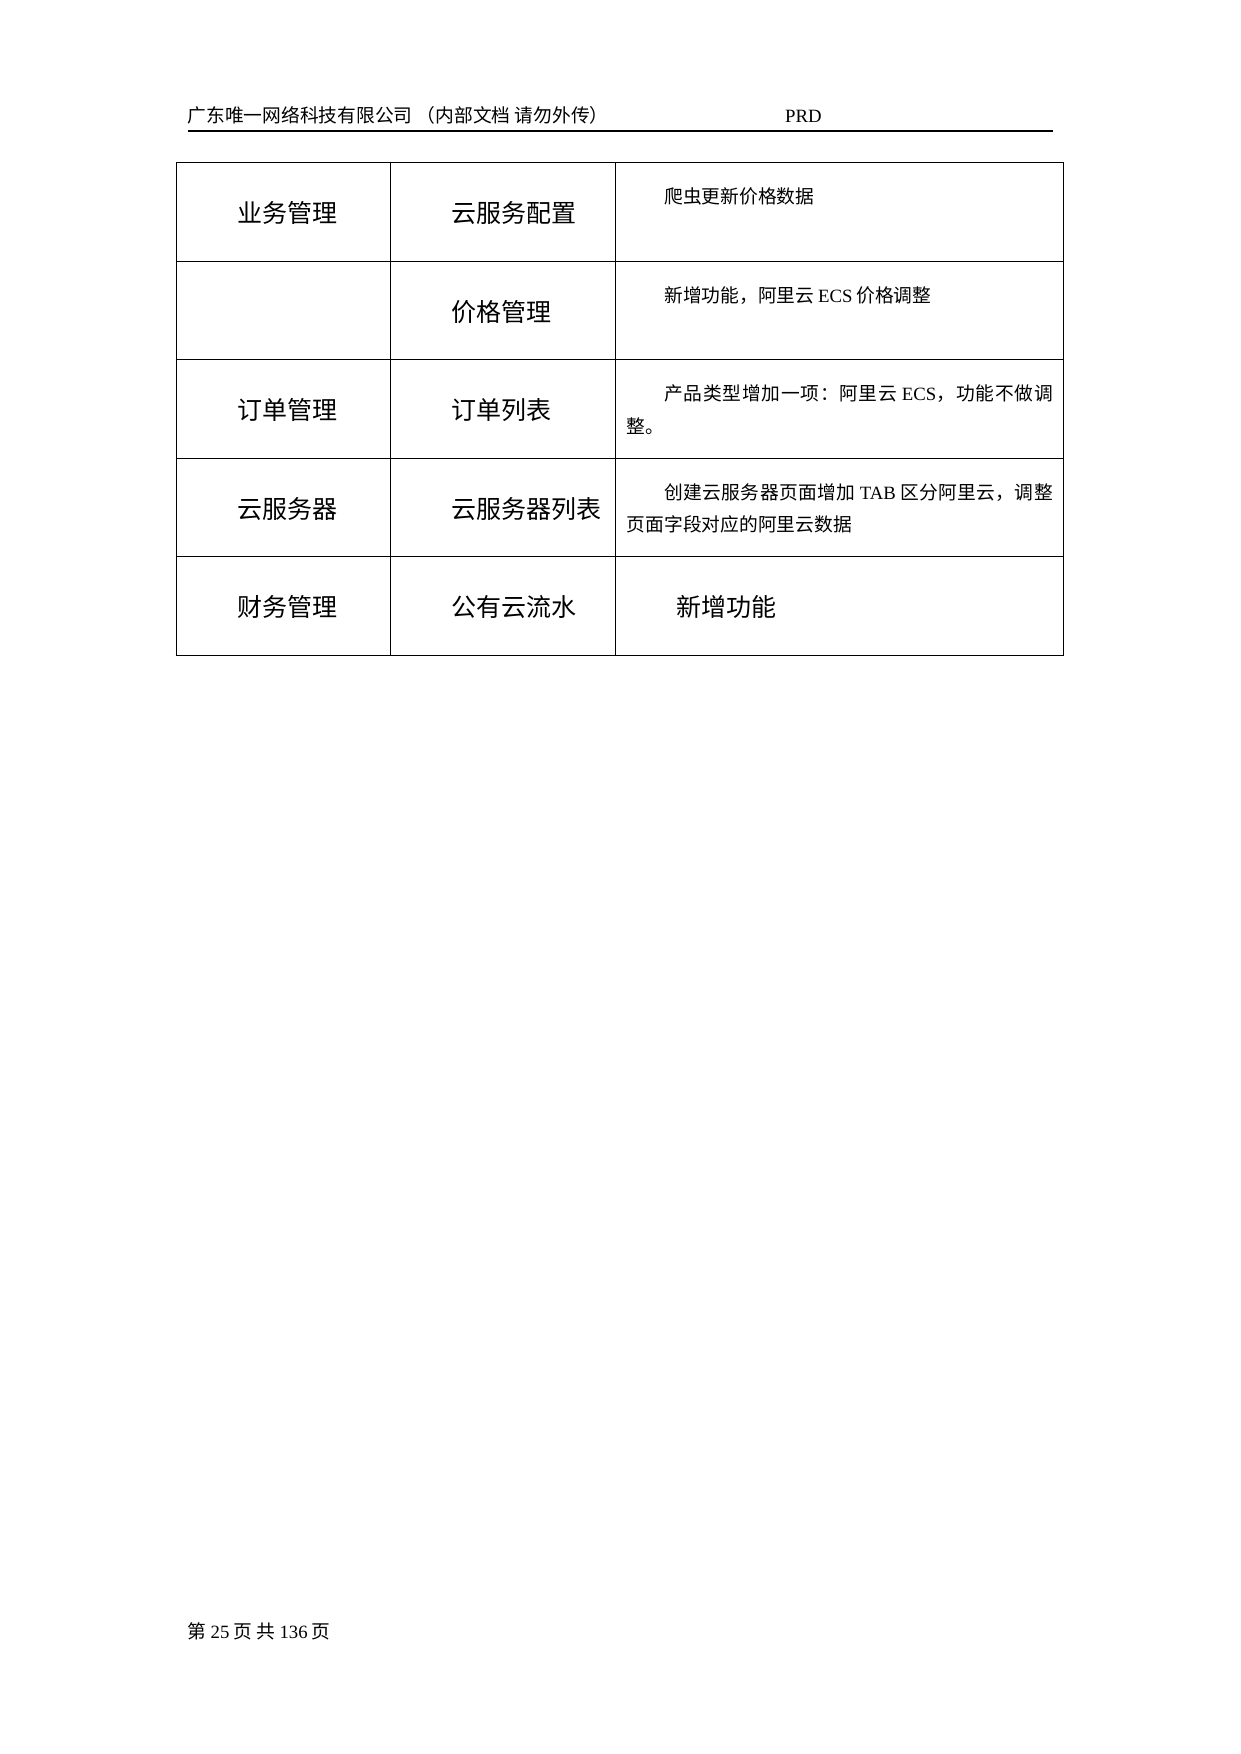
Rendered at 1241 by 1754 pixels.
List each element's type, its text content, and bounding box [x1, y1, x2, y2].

table_cell 云服务配置 [391, 163, 615, 261]
table_cell 订单管理 [177, 360, 390, 458]
table_cell 新增功能 [616, 557, 1063, 655]
table_cell 订单列表 [391, 360, 615, 458]
table_cell 财务管理 [177, 557, 390, 655]
table_cell 产品类型增加一项：阿里云ECS，功能不做调整。 [616, 360, 1063, 458]
table_cell 新增功能，阿里云ECS价格调整 [616, 262, 1063, 359]
table_cell [177, 262, 390, 359]
table_cell 价格管理 [391, 262, 615, 359]
table_cell 云服务器列表 [391, 459, 615, 556]
table_cell 爬虫更新价格数据 [616, 163, 1063, 261]
table_cell 创建云服务器页面增加TAB区分阿里云，调整页面字段对应的阿里云数据 [616, 459, 1063, 556]
table_cell 公有云流水 [391, 557, 615, 655]
table_cell 业务管理 [177, 163, 390, 261]
table_cell 云服务器 [177, 459, 390, 556]
